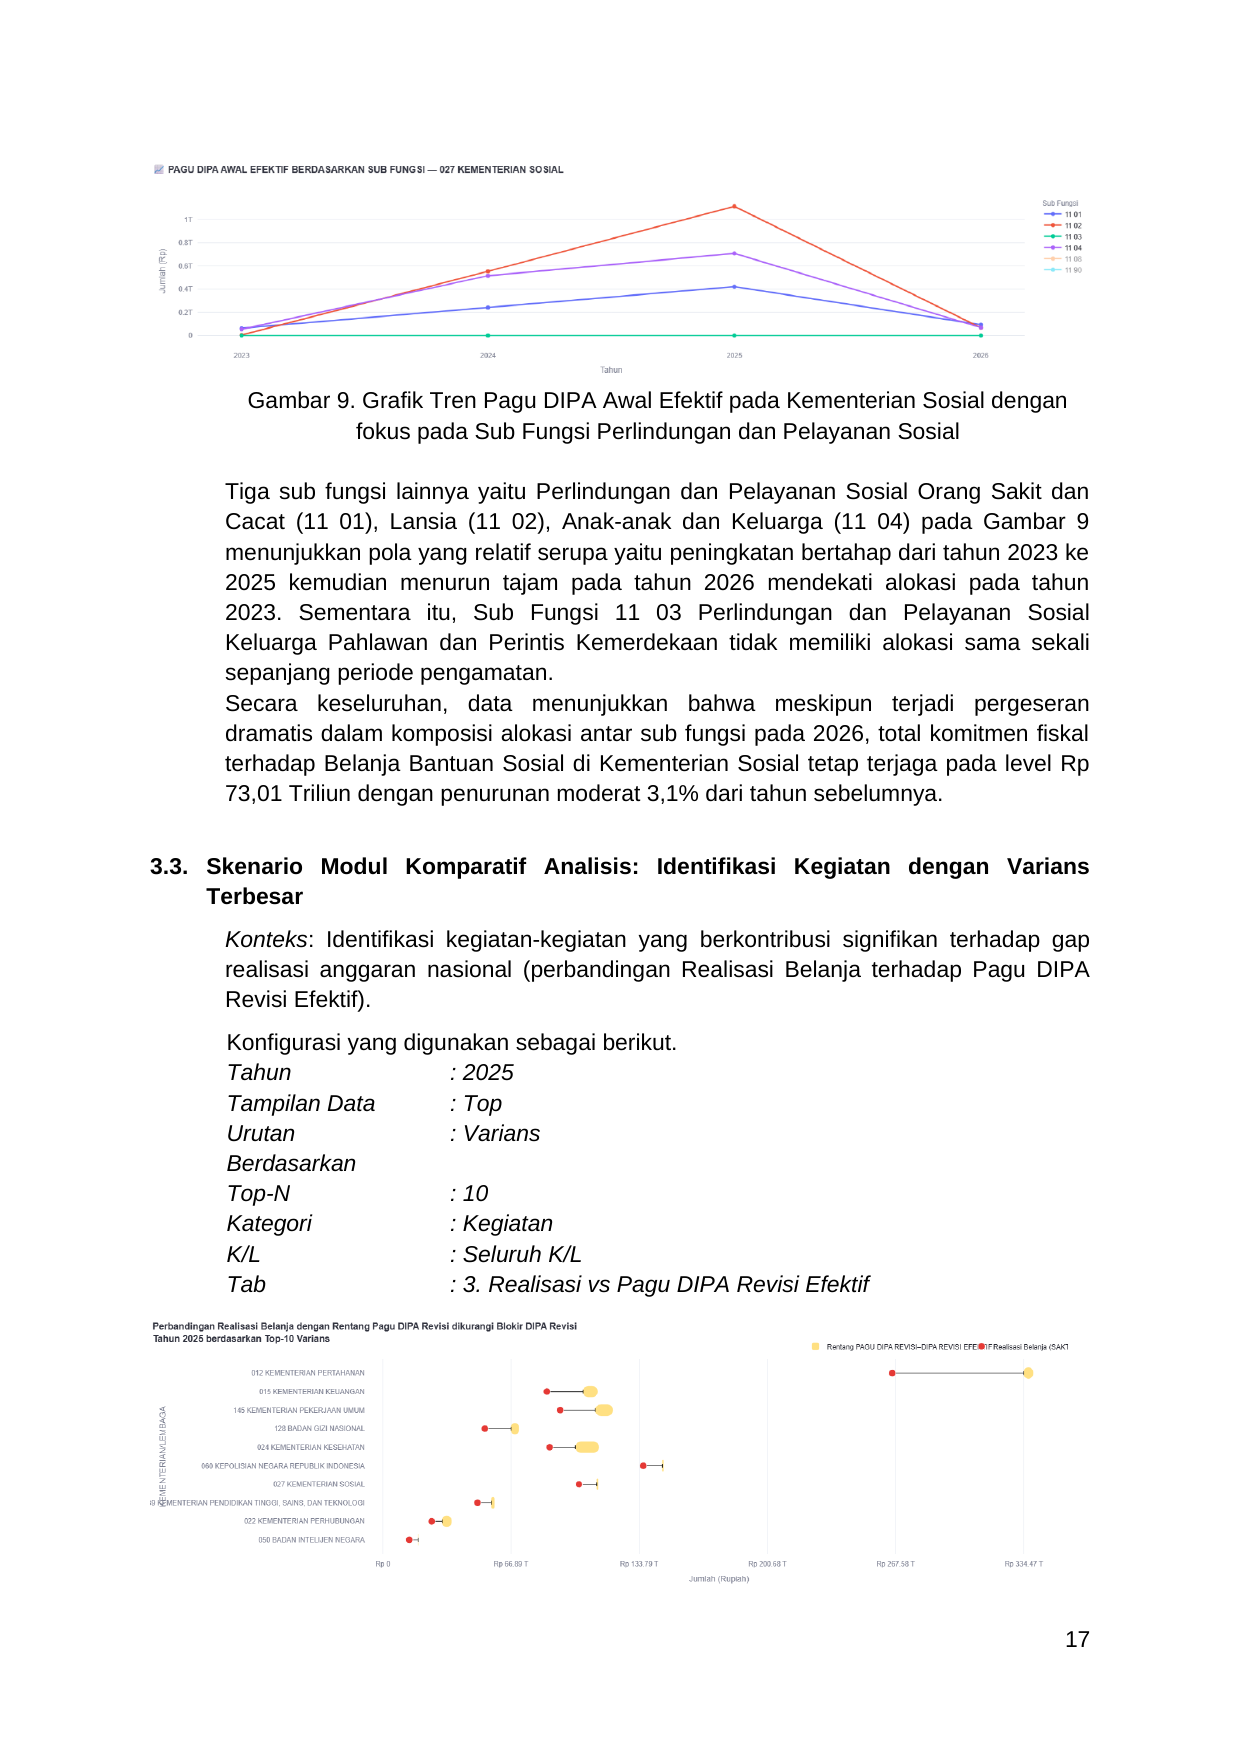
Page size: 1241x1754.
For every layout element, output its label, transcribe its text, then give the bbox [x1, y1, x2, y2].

picture [150, 150, 1091, 384]
list Gambar 9. Grafik Tren Pagu DIPA Awal Efektif pada Kementerian Sosial dengan fokus pada Sub Fungsi Perlindungan dan Pelayanan Sosial [225, 387, 1090, 444]
table_cell : Kegiatan [439, 1210, 1089, 1241]
table_cell : Seluruh K/L [439, 1241, 1089, 1271]
table_cell Urutan Berdasarkan [215, 1120, 439, 1180]
table_cell Tab [215, 1271, 439, 1301]
table_cell Tampilan Data [215, 1090, 439, 1120]
table_cell Tahun [215, 1059, 439, 1089]
table_cell : Varians [439, 1120, 1089, 1180]
text Konteks: Identifikasi kegiatan-kegiatan yang berkontribusi signifikan terhadap gap realisasi anggaran nasional (perbandingan Realisasi Belanja terhadap Pagu DIPA Revisi Efektif). [225, 926, 1090, 1013]
table_cell : Top [439, 1090, 1089, 1120]
subtitle Skenario Modul Komparatif Analisis: Identifikasi Kegiatan dengan Varians Terbesar [150, 853, 1090, 909]
table_cell : 10 [439, 1180, 1089, 1210]
table_header Konfigurasi yang digunakan sebagai berikut. [215, 1029, 1089, 1059]
table_cell : 3. Realisasi vs Pagu DIPA Revisi Efektif [439, 1271, 1089, 1301]
list Tiga sub fungsi lainnya yaitu Perlindungan dan Pelayanan Sosial Orang Sakit dan Cacat (11 01), Lansia (11 02), Anak-anak dan Keluarga (11 04) pada Gambar 9 menunjukkan pola yang relatif serupa yaitu peningkatan bertahap dari tahun 2023 ke 2025 kemudian menurun tajam pada tahun 2026 mendekati alokasi pada tahun 2023. Sementara itu, Sub Fungsi 11 03 Perlindungan dan Pelayanan Sosial Keluarga Pahlawan dan Perintis Kemerdekaan tidak memiliki alokasi sama sekali sepanjang periode pengamatan. [225, 478, 1090, 686]
list Secara keseluruhan, data menunjukkan bahwa meskipun terjadi pergeseran dramatis dalam komposisi alokasi antar sub fungsi pada 2026, total komitmen fiskal terhadap Belanja Bantuan Sosial di Kementerian Sosial tetap terjaga pada level Rp 73,01 Triliun dengan penurunan moderat 3,1% dari tahun sebelumnya. [225, 689, 1090, 806]
table_cell Kategori [215, 1210, 439, 1241]
table_cell Top-N [215, 1180, 439, 1210]
table_cell K/L [215, 1241, 439, 1271]
picture [150, 1301, 1091, 1593]
table_cell : 2025 [439, 1059, 1089, 1089]
